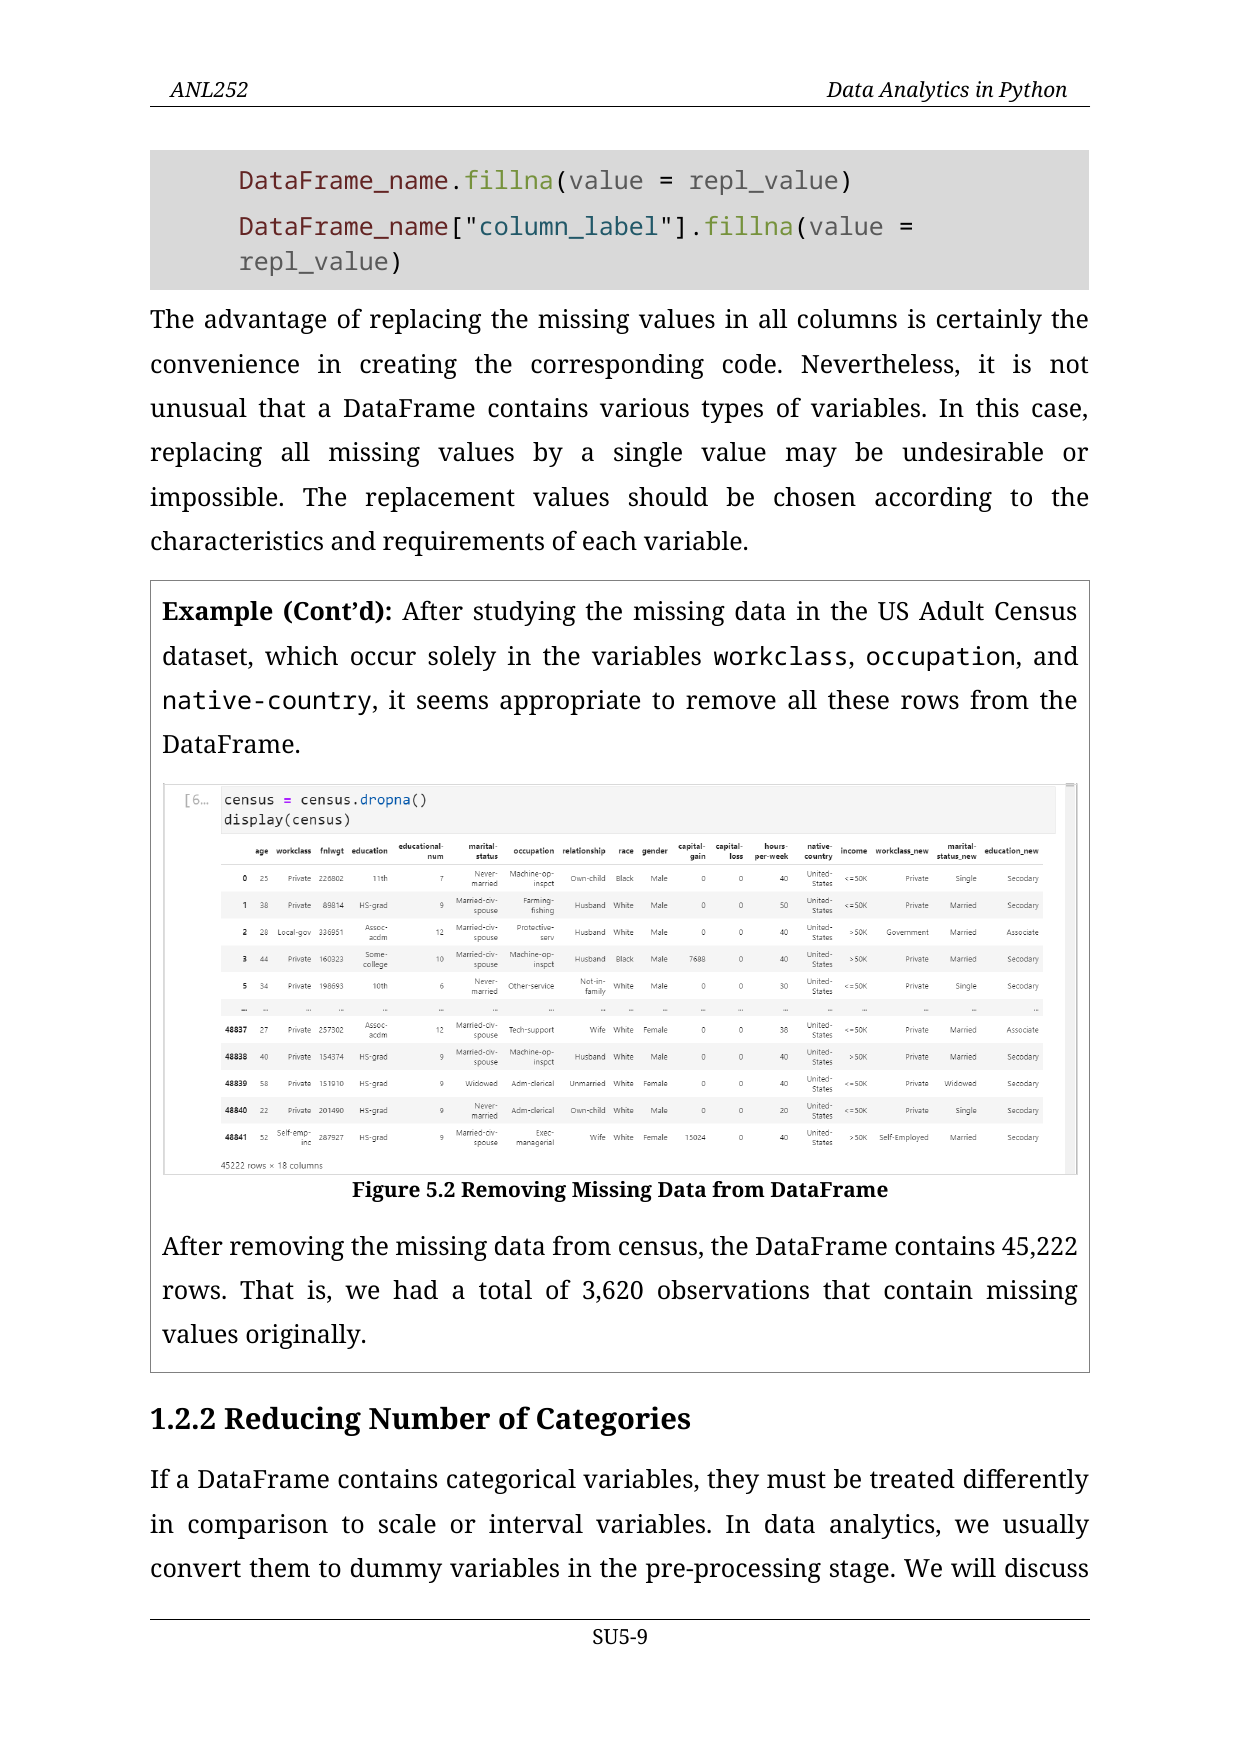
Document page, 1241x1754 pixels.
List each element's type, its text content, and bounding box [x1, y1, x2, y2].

picture [164, 785, 1077, 1174]
table_header DataFrame_name.fillna(value = repl_value) DataFrame_name["column_label"].fillna(value = repl_value) [150, 150, 1089, 290]
text The advantage of replacing the missing values in all columns is certainly the convenience in creating the corresponding code. Nevertheless, it is not unusual that a DataFrame contains various types of variables. In this case, replacing all missing values by a single value may be undesirable or impossible. The replacement values should be chosen according to the characteristics and requirements of each variable. [150, 302, 1090, 558]
table_header Example (Cont’d): After studying the missing data in the US Adult Census dataset, which occur solely in the variables workclass, occupation, and native-country, it seems appropriate to remove all these rows from the DataFrame. Figure 5.2 Removing Missing Data from DataFrame After removing the missing data from census, the DataFrame contains 45,222 rows. That is, we had a total of 3,620 observations that contain missing values originally. [151, 581, 1089, 1372]
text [150, 1462, 1090, 1585]
subtitle 1.2.2 Reducing Number of Categories [150, 1398, 1090, 1438]
